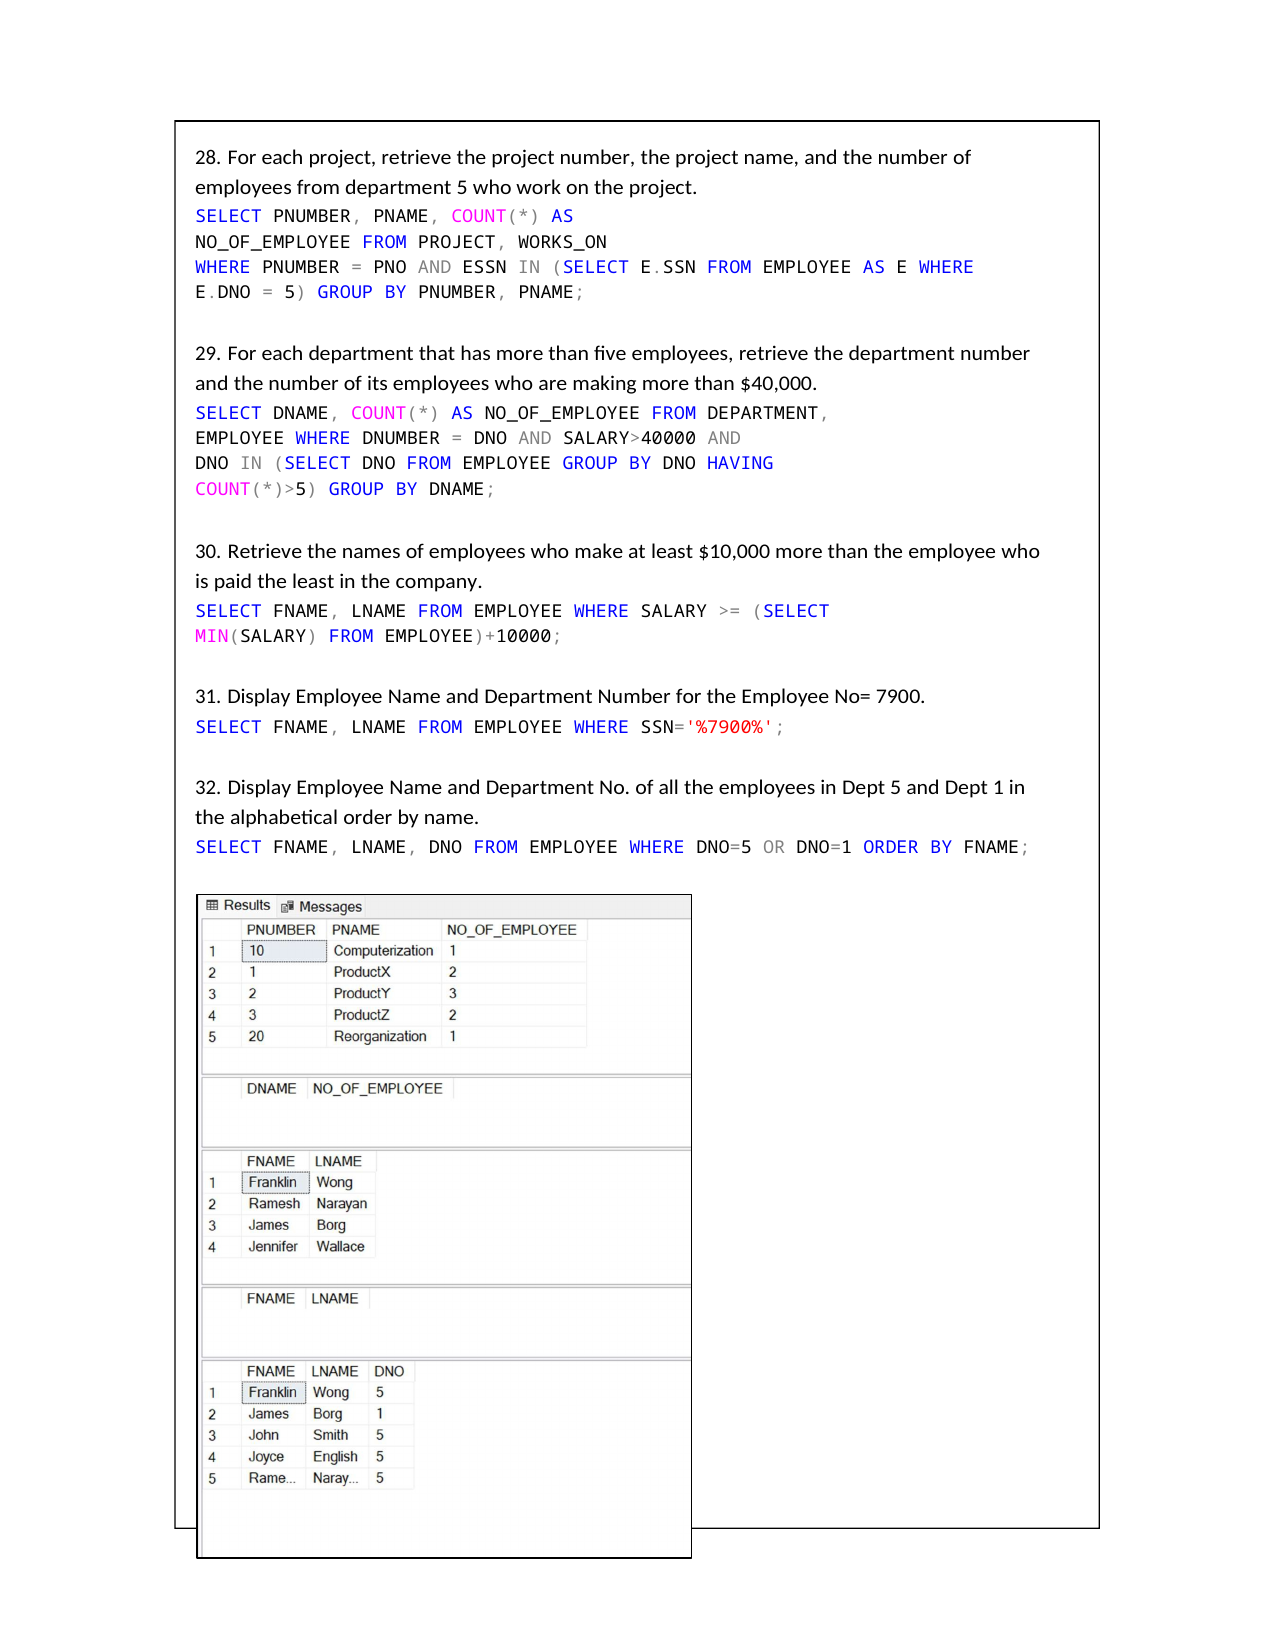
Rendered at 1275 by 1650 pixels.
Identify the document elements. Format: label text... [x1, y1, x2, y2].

text SELECT PNUMBER, PNAME, COUNT(*) AS NO_OF_EMPLOYEE FROM PROJECT, WORKS_ON [195, 204, 698, 253]
subtitle Retrieve the names of employees who make at least $10,000 more than the employee who is paid the least in the company. [195, 538, 1044, 593]
text WHERE PNUMBER = PNO AND ESSN IN (SELECT E.SSN FROM EMPLOYEE AS E WHERE E.DNO = 5) GROUP BY PNUMBER, PNAME; [195, 254, 1025, 304]
subtitle For each department that has more than five employees, retrieve the department number and the number of its employees who are making more than $40,000. [195, 340, 1056, 395]
subtitle For each project, retrieve the project number, the project name, and the number of employees from department 5 who work on the project. [195, 144, 1060, 199]
picture [198, 895, 691, 1557]
text SELECT FNAME, LNAME FROM EMPLOYEE WHERE SSN='%7900%'; [195, 714, 1100, 738]
subtitle Display Employee Name and Department No. of all the employees in Dept 5 and Dept 1 in the alphabetical order by name. [195, 774, 1046, 830]
text DNO IN (SELECT DNO FROM EMPLOYEE GROUP BY DNO HAVING COUNT(*)>5) GROUP BY DNAME; [195, 451, 851, 500]
text SELECT FNAME, LNAME FROM EMPLOYEE WHERE SALARY >= (SELECT MIN(SALARY) FROM EMPLOYEE)+10000; [195, 598, 954, 648]
text SELECT FNAME, LNAME, DNO FROM EMPLOYEE WHERE DNO=5 OR DNO=1 ORDER BY FNAME; [195, 834, 1100, 858]
subtitle Display Employee Name and Department Number for the Employee No= 7900. [195, 684, 1100, 709]
text SELECT DNAME, COUNT(*) AS NO_OF_EMPLOYEE FROM DEPARTMENT, EMPLOYEE WHERE DNUMBER = DNO AND SALARY>40000 AND [195, 400, 872, 449]
